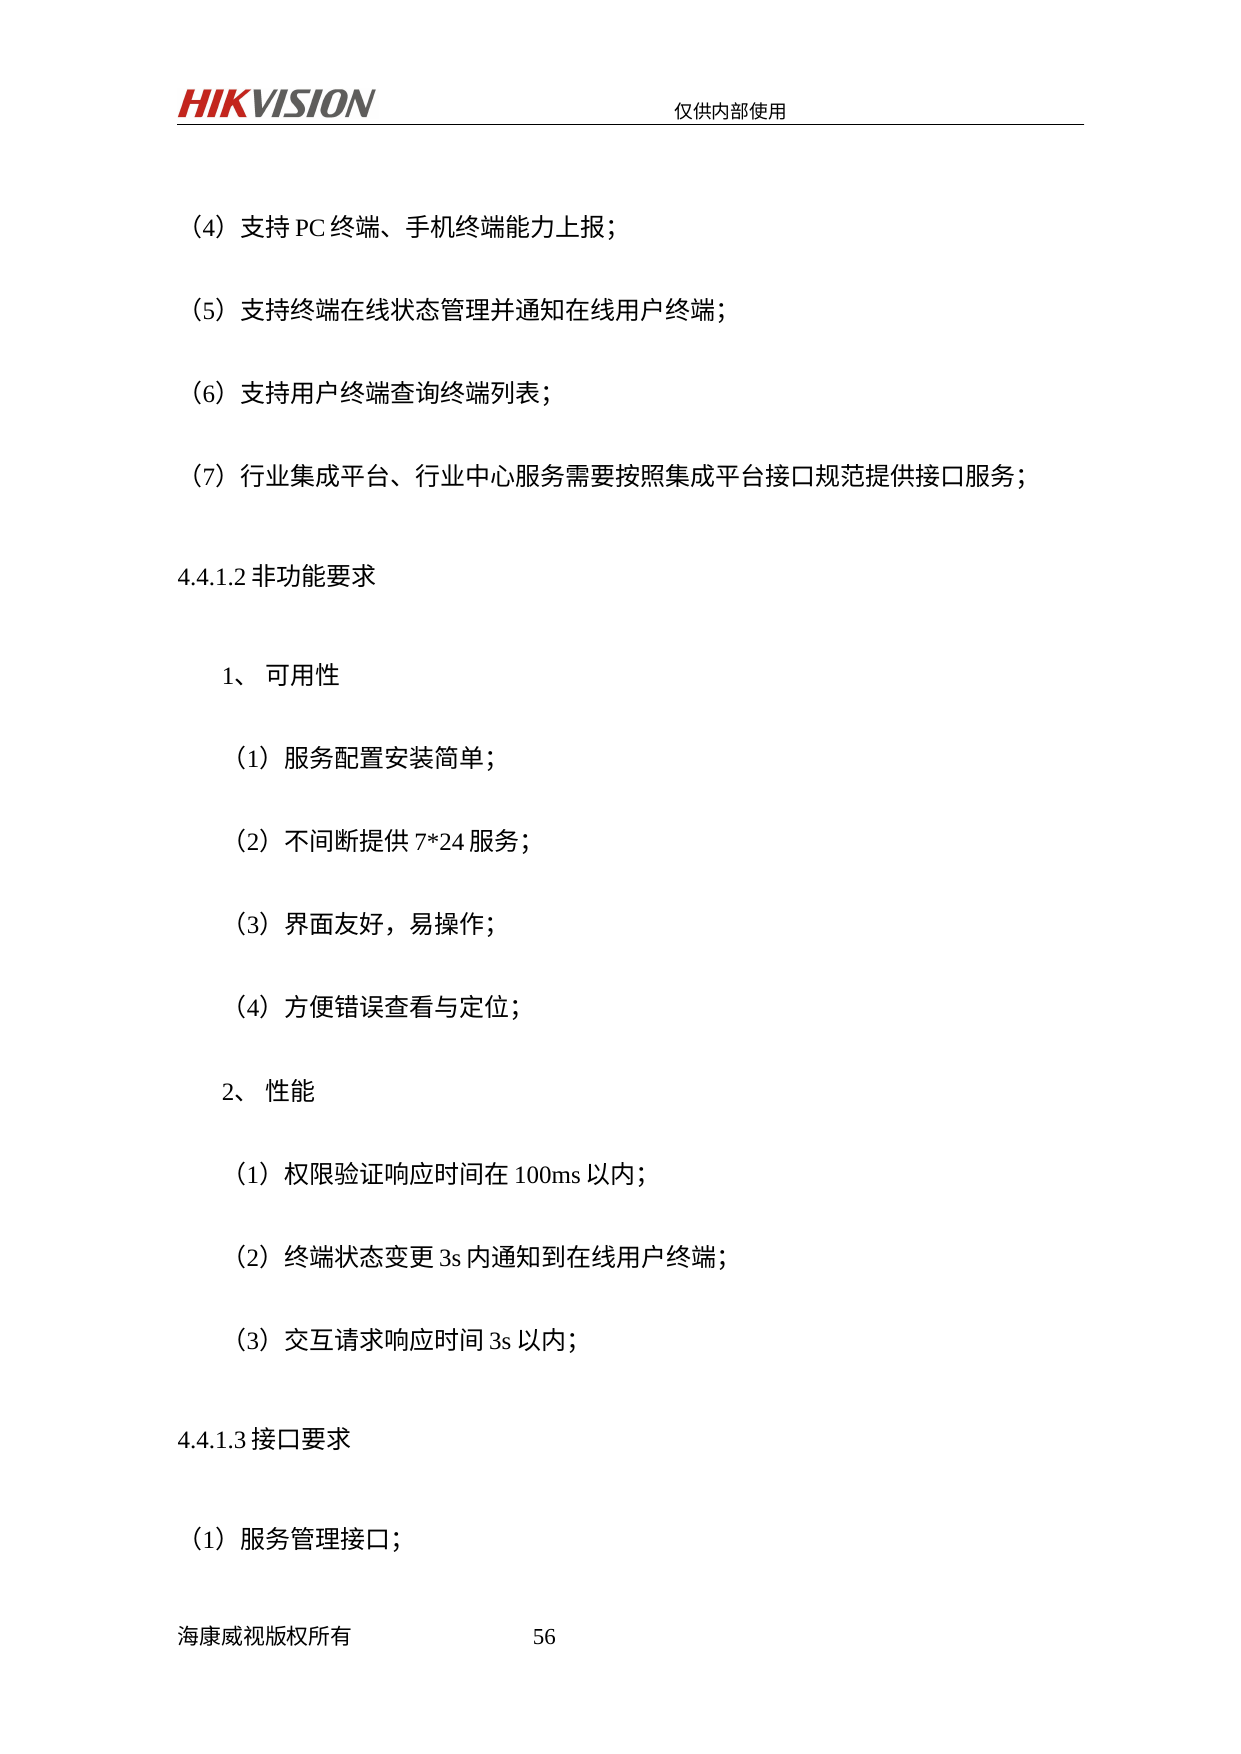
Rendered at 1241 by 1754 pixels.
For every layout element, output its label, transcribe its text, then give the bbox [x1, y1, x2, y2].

text （1）服务管理接口； [177, 1505, 1122, 1570]
text （4）支持PC终端、手机终端能力上报； [177, 193, 1122, 258]
list 可用性 [192, 641, 1122, 706]
text （6）支持用户终端查询终端列表； [177, 359, 1122, 424]
text （1）权限验证响应时间在100ms以内； [221, 1140, 1122, 1205]
text （7）行业集成平台、行业中心服务需要按照集成平台接口规范提供接口服务； [177, 442, 1122, 507]
text （3）交互请求响应时间3s以内； [221, 1306, 1122, 1371]
text （3）界面友好，易操作； [222, 890, 1122, 955]
text 接口要求 [177, 1405, 1122, 1470]
picture [177, 88, 379, 119]
text （1）服务配置安装简单； [222, 724, 1122, 789]
text （2）不间断提供7*24服务； [222, 807, 1122, 872]
text （2）终端状态变更3s内通知到在线用户终端； [221, 1223, 1122, 1288]
text 非功能要求 [177, 542, 1122, 607]
text （5）支持终端在线状态管理并通知在线用户终端； [177, 276, 1122, 341]
list 性能 [192, 1057, 1122, 1122]
text （4）方便错误查看与定位； [222, 973, 1122, 1038]
